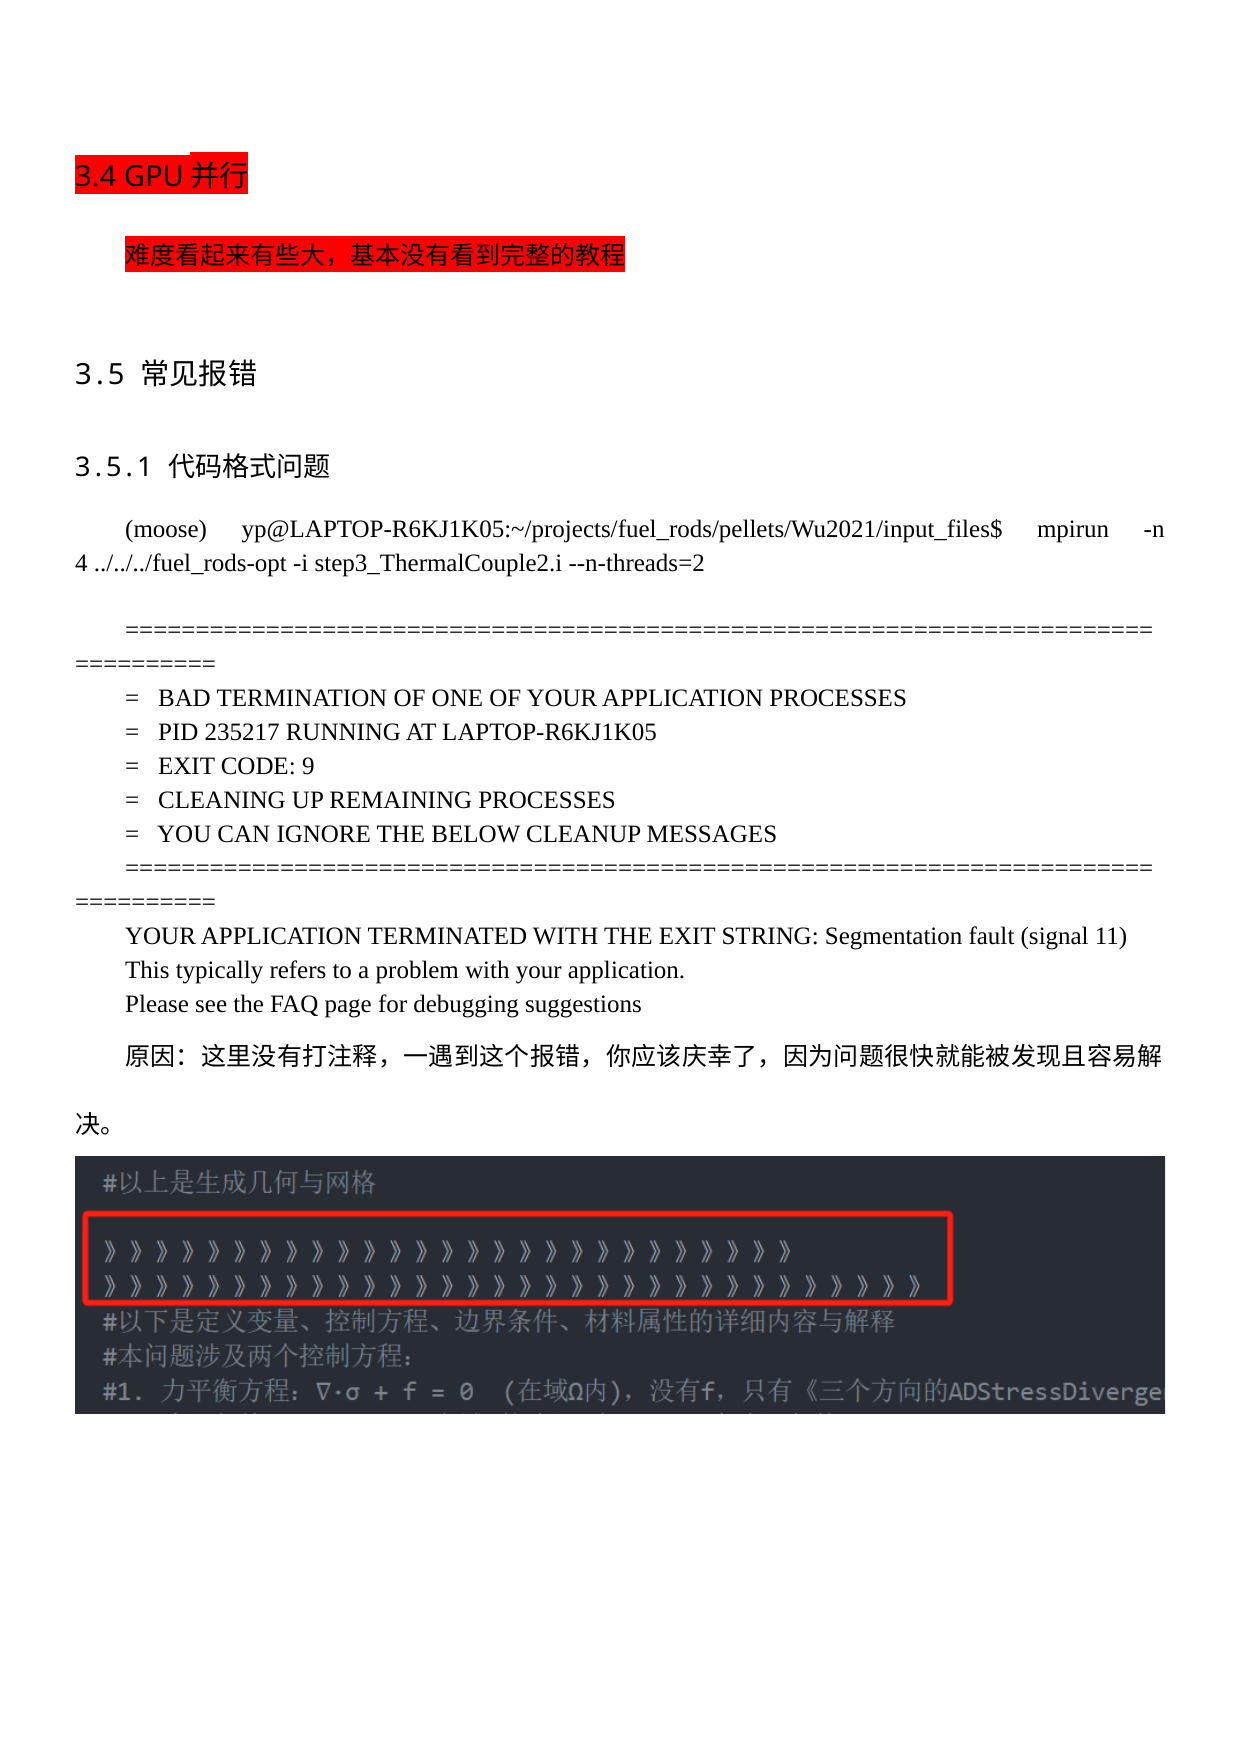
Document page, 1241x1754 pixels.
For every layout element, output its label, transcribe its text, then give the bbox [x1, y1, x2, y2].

text = YOU CAN IGNORE THE BELOW CLEANUP MESSAGES [75, 817, 1165, 851]
text This typically refers to a problem with your application. [75, 953, 1165, 987]
text = PID 235217 RUNNING AT LAPTOP-R6KJ1K05 [75, 715, 1165, 749]
subtitle GPU并行 [75, 139, 1165, 207]
text = EXIT CODE: 9 [75, 749, 1165, 783]
text =================================================================================== [75, 613, 1165, 681]
subtitle 代码格式问题 [75, 431, 1165, 499]
text =================================================================================== [75, 851, 1165, 919]
text = CLEANING UP REMAINING PROCESSES [75, 783, 1165, 817]
picture [75, 1156, 1166, 1414]
text 原因：这里没有打注释，一遇到这个报错，你应该庆幸了，因为问题很快就能被发现且容易解决。 [75, 1021, 1165, 1156]
text (moose) yp@LAPTOP-R6KJ1K05:~/projects/fuel_rods/pellets/Wu2021/input_files$ mpirun -n 4 ../../../fuel_rods-opt -i step3_ThermalCouple2.i --n-threads=2 [75, 511, 1165, 579]
subtitle 常见报错 [75, 338, 1165, 406]
text Please see the FAQ page for debugging suggestions [75, 987, 1165, 1021]
text = BAD TERMINATION OF ONE OF YOUR APPLICATION PROCESSES [75, 681, 1165, 715]
text YOUR APPLICATION TERMINATED WITH THE EXIT STRING: Segmentation fault (signal 11) [75, 919, 1165, 953]
text 难度看起来有些大，基本没有看到完整的教程 [75, 220, 1165, 288]
